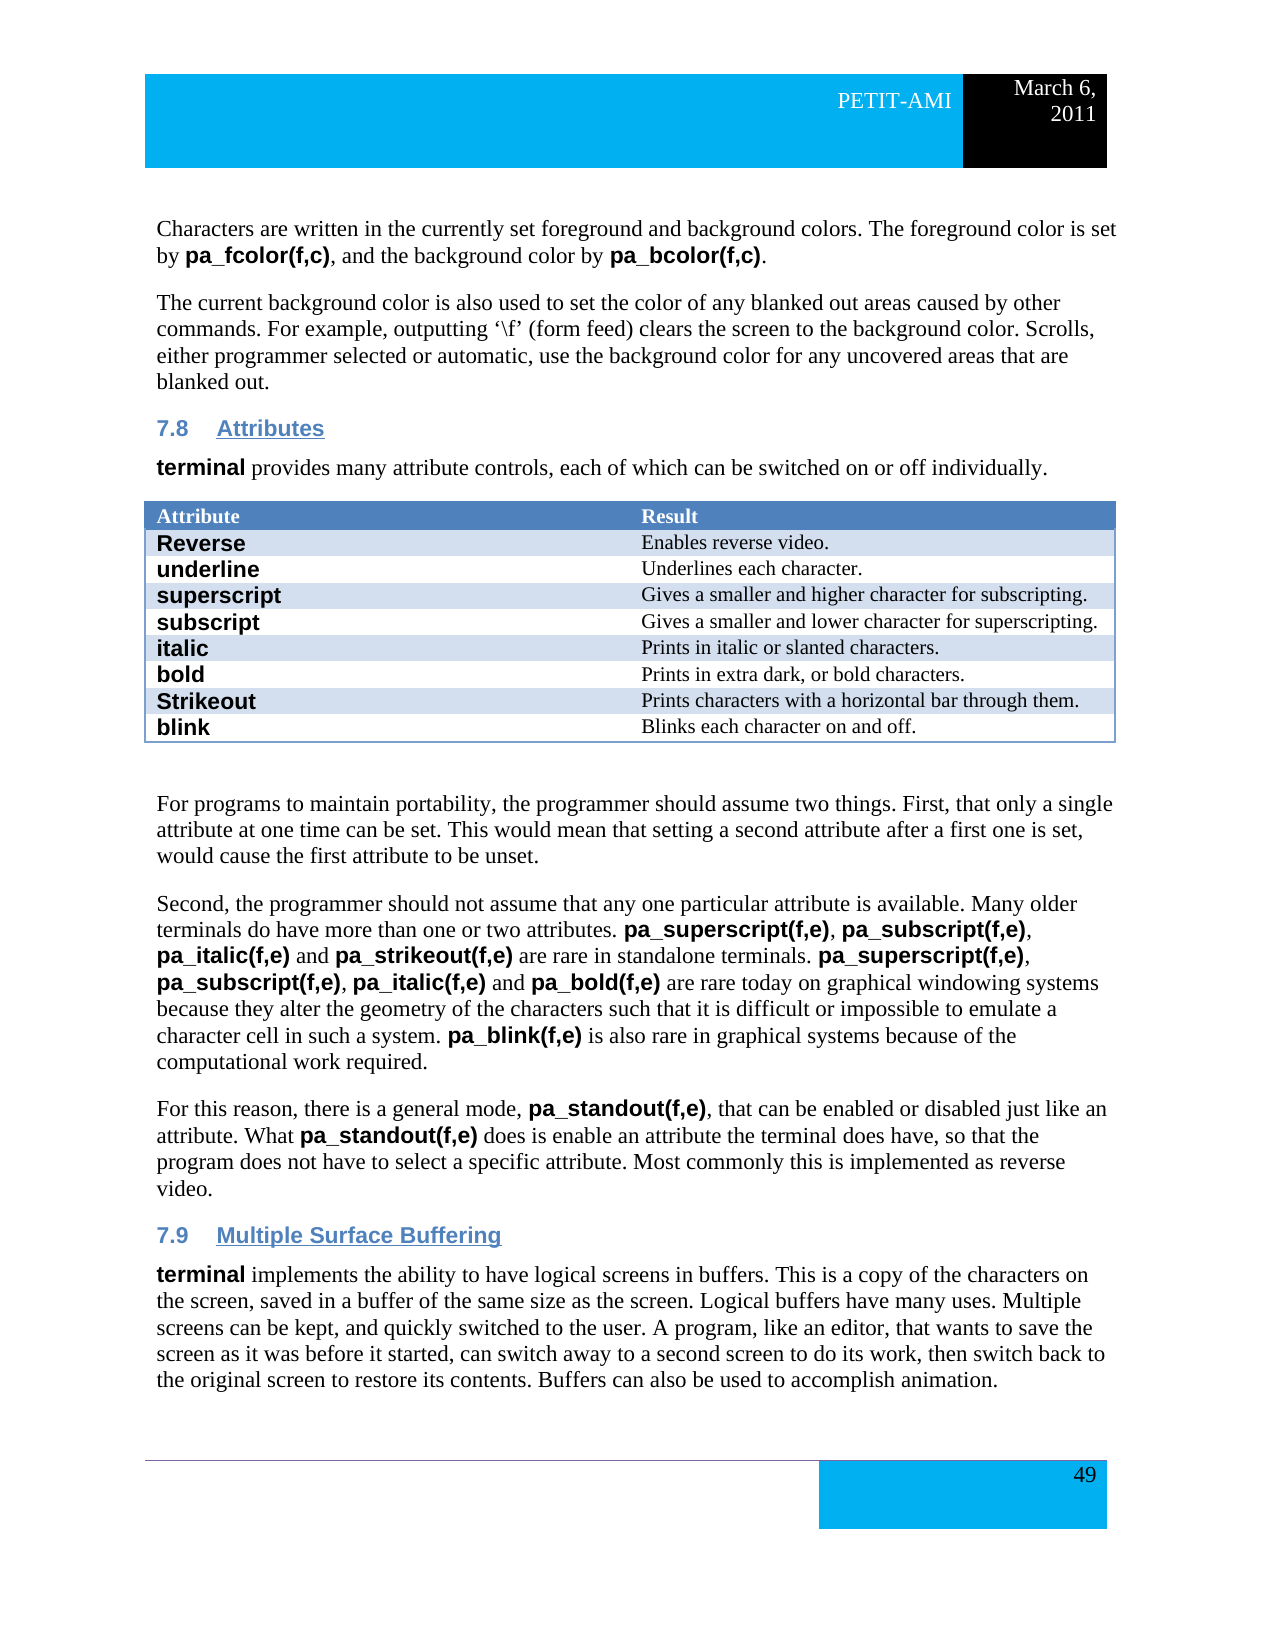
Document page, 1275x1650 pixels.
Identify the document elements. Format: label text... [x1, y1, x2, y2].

subtitle Multiple Surface Buffering [156, 1222, 1118, 1248]
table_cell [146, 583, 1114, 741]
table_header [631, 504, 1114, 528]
text For this reason, there is a general mode, pa_standout(f,e), that can be enabled or disabled just like an attribute. What pa_standout(f,e) does is enable an attribute the terminal does have, so that the program does not have to select a specific attribute. Most commonly this is implemented as reverse video. [156, 1095, 1118, 1201]
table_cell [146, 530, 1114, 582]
text Characters are written in the currently set foreground and background colors. The foreground color is set by pa_fcolor(f,c), and the background color by pa_bcolor(f,c). [156, 215, 1118, 268]
text The current background color is also used to set the color of any blanked out areas caused by other commands. For example, outputting ‘\f’ (form feed) clears the screen to the background color. Scrolls, either programmer selected or automatic, use the background color for any uncovered areas that are blanked out. [156, 289, 1118, 394]
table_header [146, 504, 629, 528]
text terminal implements the ability to have logical screens in buffers. This is a copy of the characters on the screen, saved in a buffer of the same size as the screen. Logical buffers have many uses. Multiple screens can be kept, and quickly switched to the user. A program, like an editor, that wants to save the screen as it was before it started, can switch away to a second screen to do its work, then switch back to the original screen to restore its contents. Buffers can also be used to accomplish animation. [156, 1261, 1118, 1393]
subtitle Attributes [156, 415, 1118, 442]
text terminal provides many attribute controls, each of which can be switched on or off individually. [156, 454, 1118, 481]
text Second, the programmer should not assume that any one particular attribute is available. Many older terminals do have more than one or two attributes. pa_superscript(f,e), pa_subscript(f,e), pa_italic(f,e) and pa_strikeout(f,e) are rare in standalone terminals. pa_superscript(f,e), pa_subscript(f,e), pa_italic(f,e) and pa_bold(f,e) are rare today on graphical windowing systems because they alter the geometry of the characters such that it is difficult or impossible to emulate a character cell in such a system. pa_blink(f,e) is also rare in graphical systems because of the computational work required. [156, 890, 1118, 1074]
text For programs to maintain portability, the programmer should assume two things. First, that only a single attribute at one time can be set. This would mean that setting a second attribute after a first one is set, would cause the first attribute to be unset. [156, 790, 1118, 869]
